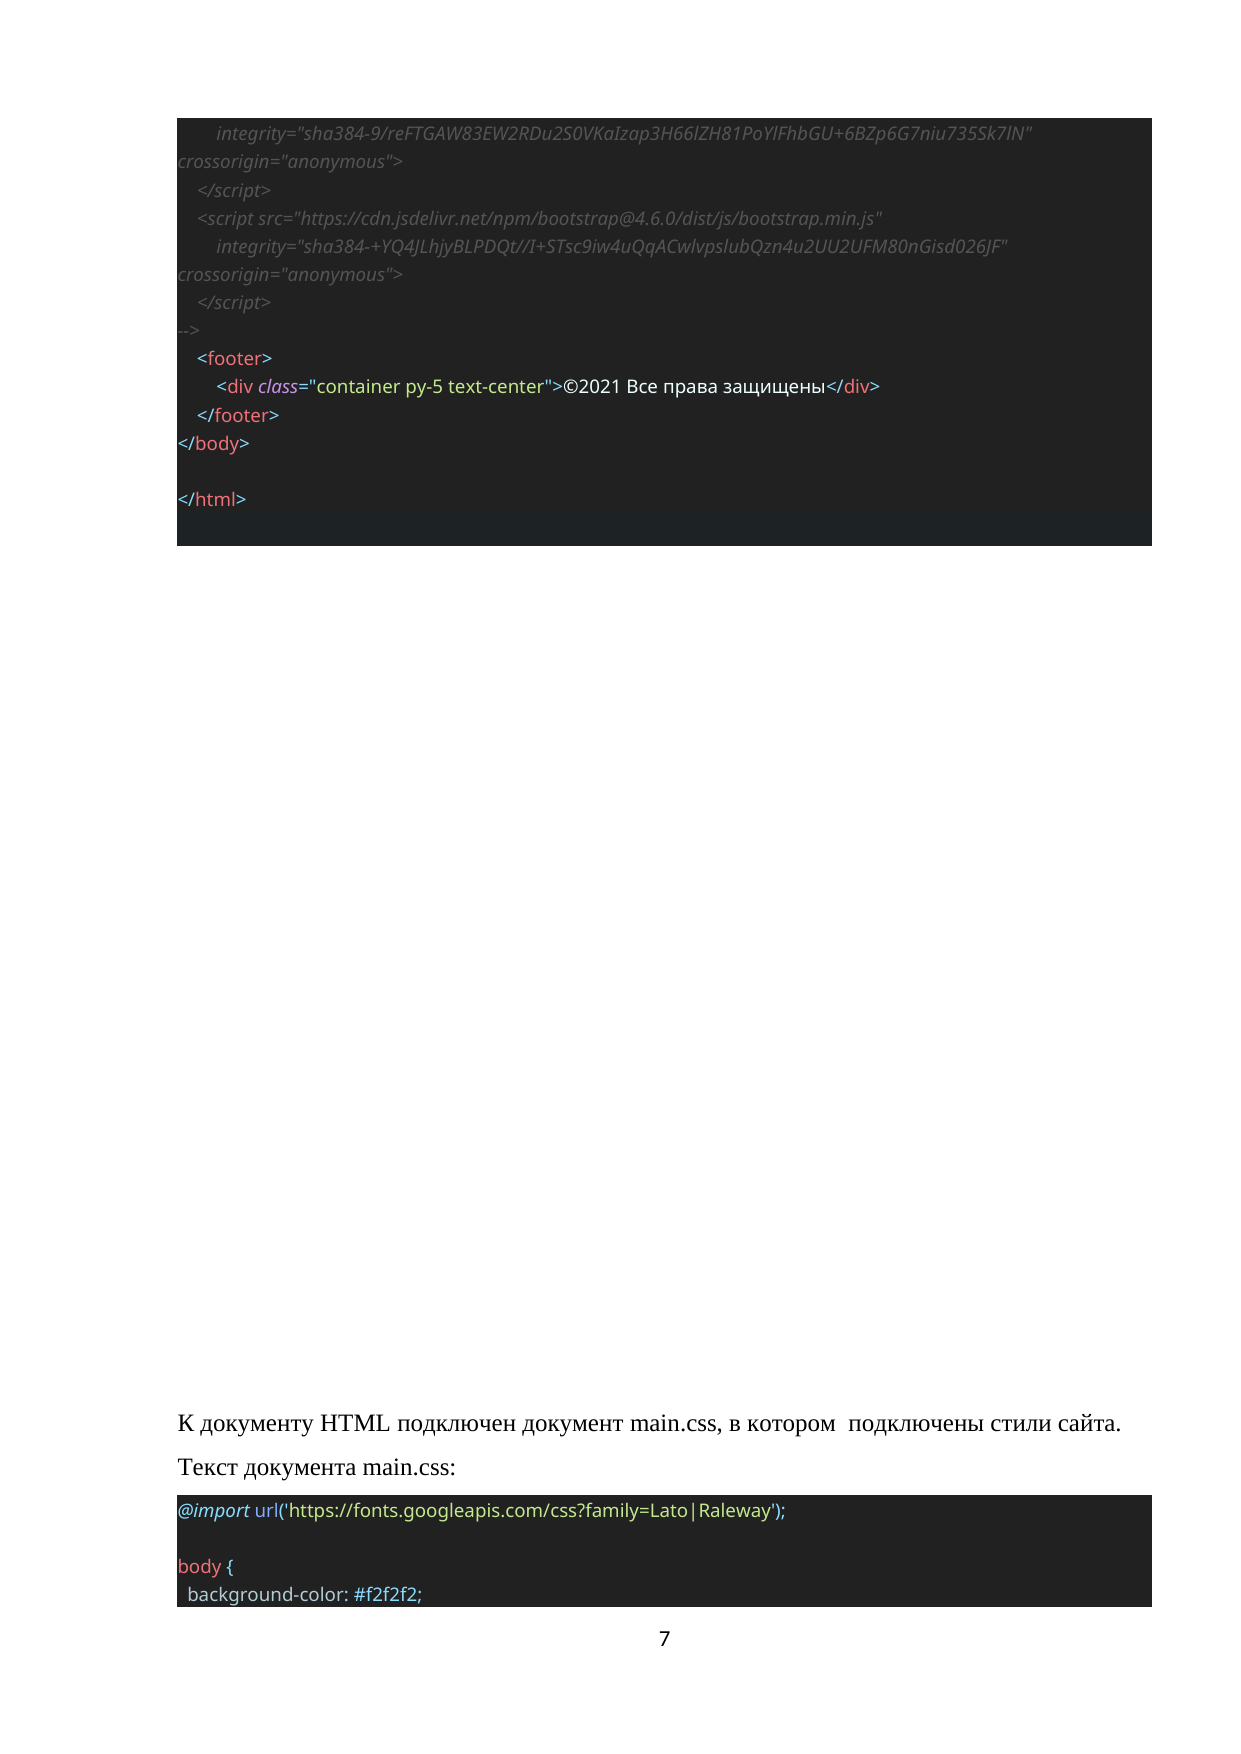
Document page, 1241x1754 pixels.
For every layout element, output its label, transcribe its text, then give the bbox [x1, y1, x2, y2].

text @import url('https://fonts.googleapis.com/css?family=Lato|Raleway'); [177, 1495, 1152, 1523]
text <footer> [177, 343, 1152, 371]
text background-color: #f2f2f2; [177, 1579, 1152, 1607]
text <div class="container py-5 text-center">©2021 Все права защищены</div> [177, 371, 1152, 399]
text integrity="sha384-+YQ4JLhjyBLPDQt//I+STsc9iw4uQqACwlvpslubQzn4u2UU2UFM80nGisd026JF" crossorigin="anonymous"> [177, 231, 1152, 287]
text </footer> [177, 399, 1152, 427]
text integrity="sha384-9/reFTGAW83EW2RDu2S0VKaIzap3H66lZH81PoYlFhbGU+6BZp6G7niu735Sk7lN" crossorigin="anonymous"> [177, 118, 1152, 174]
text body { [177, 1551, 1152, 1579]
text </body> [177, 427, 1152, 456]
text <script src="https://cdn.jsdelivr.net/npm/bootstrap@4.6.0/dist/js/bootstrap.min.js" [177, 202, 1152, 231]
text К документу HTML подключен документ main.css, в котором подключены стили сайта. [177, 1408, 1152, 1437]
text </script> [177, 174, 1152, 202]
text --> [177, 315, 1152, 343]
text </script> [177, 287, 1152, 315]
text Текст документа main.css: [177, 1452, 1152, 1480]
text </html> [177, 484, 1152, 512]
